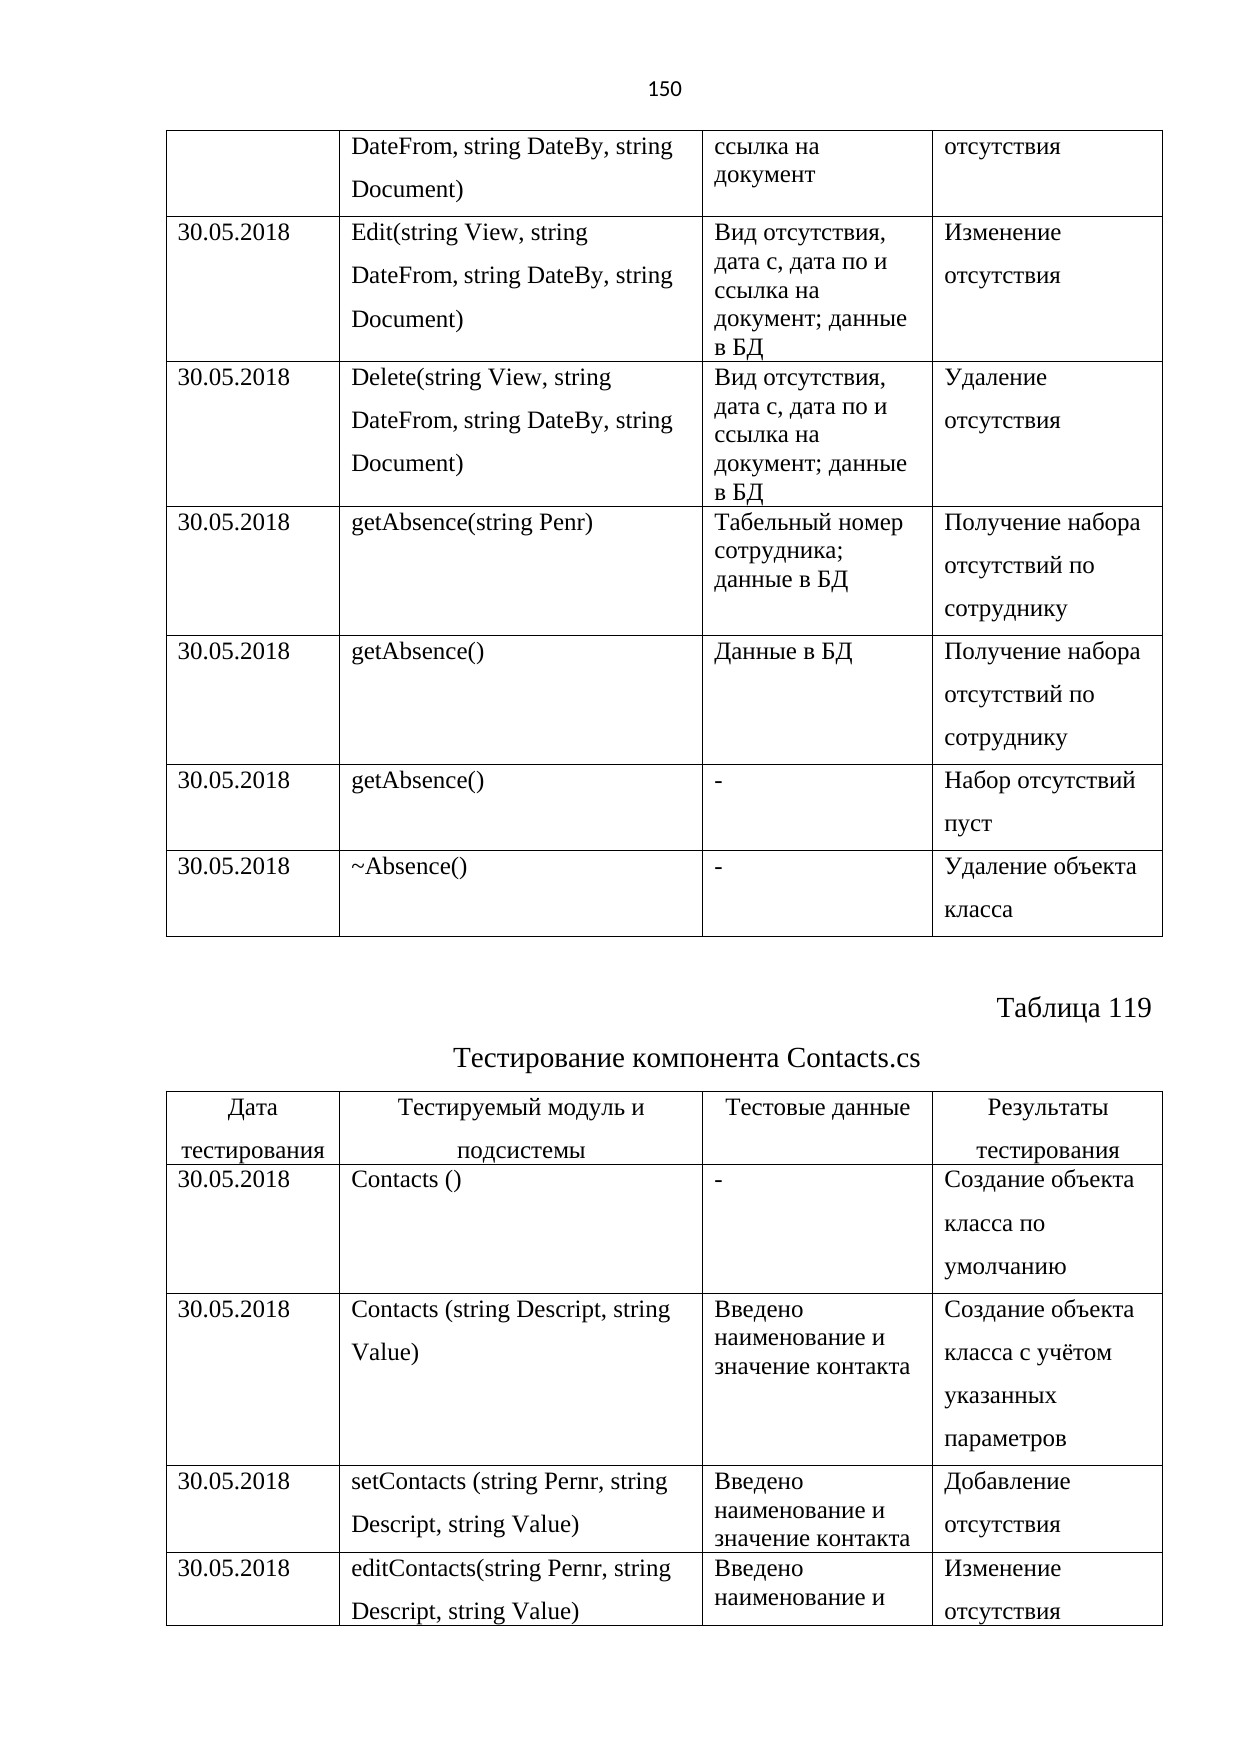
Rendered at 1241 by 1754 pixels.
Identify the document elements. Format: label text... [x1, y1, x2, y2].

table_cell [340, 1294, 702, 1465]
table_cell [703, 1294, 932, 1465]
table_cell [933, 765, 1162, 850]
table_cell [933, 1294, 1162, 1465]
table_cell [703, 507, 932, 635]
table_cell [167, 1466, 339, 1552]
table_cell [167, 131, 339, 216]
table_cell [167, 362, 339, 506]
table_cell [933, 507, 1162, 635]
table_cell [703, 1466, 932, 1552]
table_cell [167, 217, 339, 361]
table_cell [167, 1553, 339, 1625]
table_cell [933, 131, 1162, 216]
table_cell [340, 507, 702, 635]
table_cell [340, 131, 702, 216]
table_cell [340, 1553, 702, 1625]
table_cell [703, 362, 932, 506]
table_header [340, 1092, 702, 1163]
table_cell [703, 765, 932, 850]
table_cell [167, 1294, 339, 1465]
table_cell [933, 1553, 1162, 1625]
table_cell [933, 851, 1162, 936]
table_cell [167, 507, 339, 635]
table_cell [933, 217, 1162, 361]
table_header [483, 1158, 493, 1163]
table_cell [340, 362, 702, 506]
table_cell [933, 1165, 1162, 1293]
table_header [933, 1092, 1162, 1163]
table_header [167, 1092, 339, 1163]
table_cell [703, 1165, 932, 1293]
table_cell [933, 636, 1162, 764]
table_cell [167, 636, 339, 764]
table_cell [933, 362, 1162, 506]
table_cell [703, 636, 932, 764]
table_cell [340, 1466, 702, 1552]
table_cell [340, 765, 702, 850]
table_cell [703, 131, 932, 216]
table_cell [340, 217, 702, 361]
text Тестирование компонента Contacts.cs [177, 1040, 1152, 1074]
text Таблица 119 [177, 990, 1152, 1023]
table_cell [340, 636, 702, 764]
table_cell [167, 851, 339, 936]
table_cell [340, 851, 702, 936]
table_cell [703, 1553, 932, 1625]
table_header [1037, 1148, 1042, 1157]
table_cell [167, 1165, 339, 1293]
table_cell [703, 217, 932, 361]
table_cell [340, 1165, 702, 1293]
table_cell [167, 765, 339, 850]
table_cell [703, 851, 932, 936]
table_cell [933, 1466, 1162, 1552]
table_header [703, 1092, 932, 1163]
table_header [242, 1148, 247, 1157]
